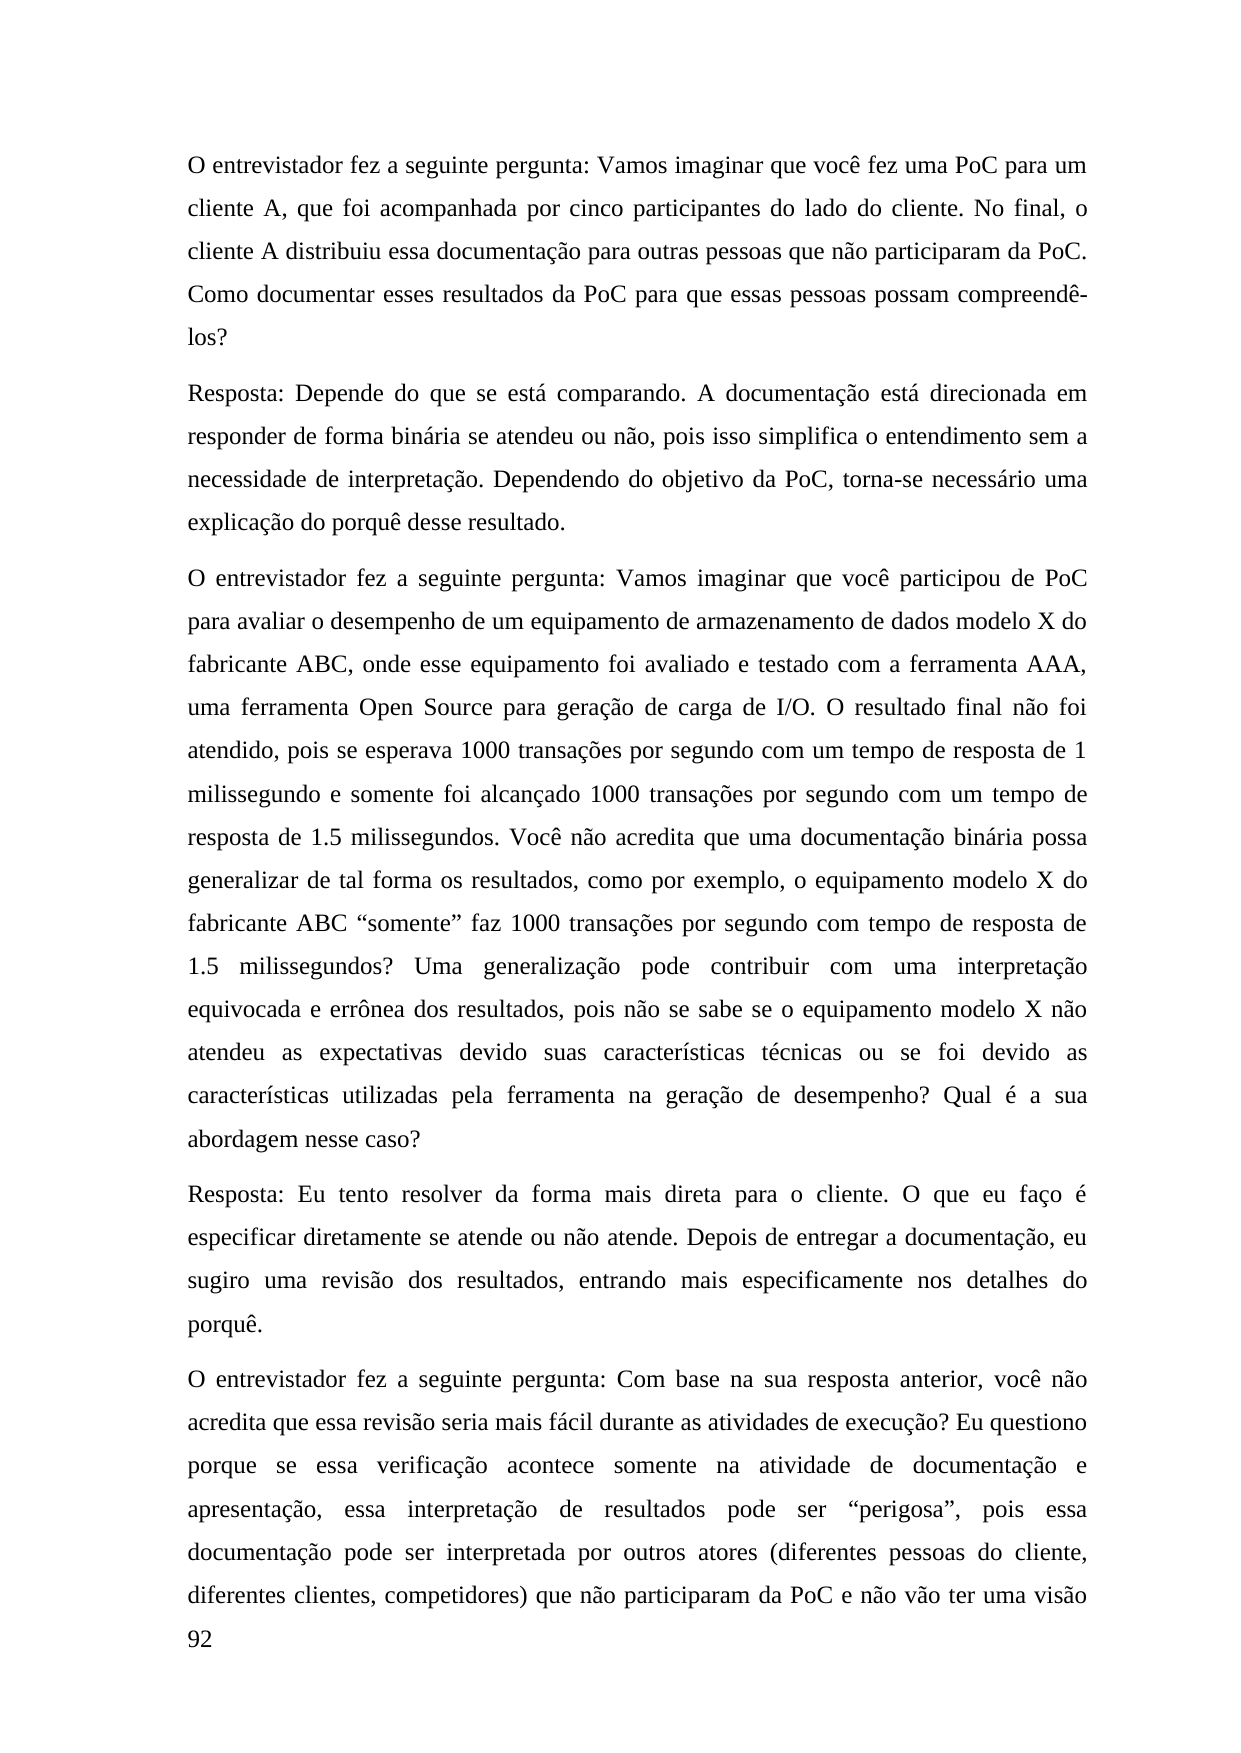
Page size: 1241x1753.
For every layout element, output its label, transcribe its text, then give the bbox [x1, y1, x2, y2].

text Resposta: Eu tento resolver da forma mais direta para o cliente. O que eu faço é especificar diretamente se atende ou não atende. Depois de entregar a documentação, eu sugiro uma revisão dos resultados, entrando mais especificamente nos detalhes do porquê. [187, 1179, 1088, 1337]
text Resposta: Depende do que se está comparando. A documentação está direcionada em responder de forma binária se atendeu ou não, pois isso simplifica o entendimento sem a necessidade de interpretação. Dependendo do objetivo da PoC, torna-se necessário uma explicação do porquê desse resultado. [187, 378, 1088, 536]
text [187, 1364, 1088, 1609]
text O entrevistador fez a seguinte pergunta: Vamos imaginar que você fez uma PoC para um cliente A, que foi acompanhada por cinco participantes do lado do cliente. No final, o cliente A distribuiu essa documentação para outras pessoas que não participaram da PoC. Como documentar esses resultados da PoC para que essas pessoas possam compreendê-los? [187, 150, 1088, 351]
text O entrevistador fez a seguinte pergunta: Vamos imaginar que você participou de PoC para avaliar o desempenho de um equipamento de armazenamento de dados modelo X do fabricante ABC, onde esse equipamento foi avaliado e testado com a ferramenta AAA, uma ferramenta Open Source para geração de carga de I/O. O resultado final não foi atendido, pois se esperava 1000 transações por segundo com um tempo de resposta de 1 milissegundo e somente foi alcançado 1000 transações por segundo com um tempo de resposta de 1.5 milissegundos. Você não acredita que uma documentação binária possa generalizar de tal forma os resultados, como por exemplo, o equipamento modelo X do fabricante ABC “somente” faz 1000 transações por segundo com tempo de resposta de 1.5 milissegundos? Uma generalização pode contribuir com uma interpretação equivocada e errônea dos resultados, pois não se sabe se o equipamento modelo X não atendeu as expectativas devido suas características técnicas ou se foi devido as características utilizadas pela ferramenta na geração de desempenho? Qual é a sua abordagem nesse caso? [187, 563, 1088, 1152]
